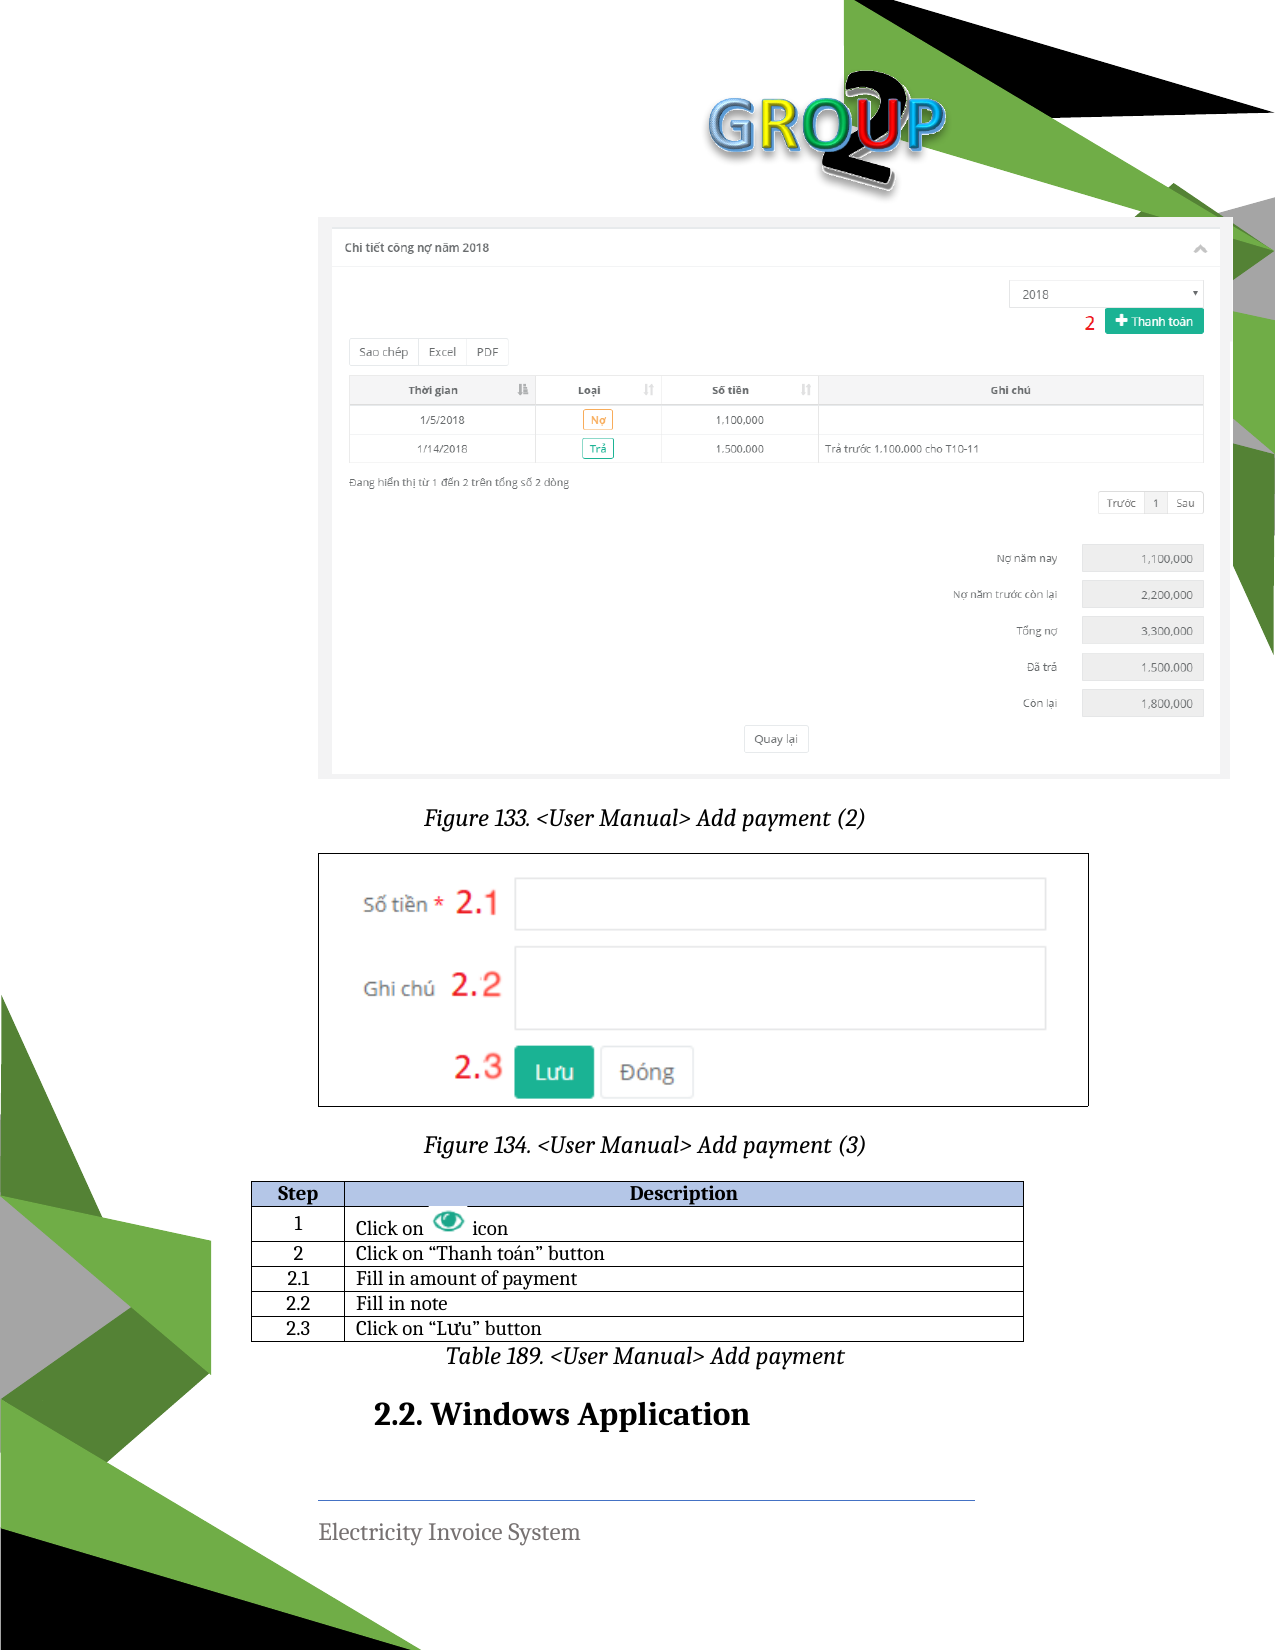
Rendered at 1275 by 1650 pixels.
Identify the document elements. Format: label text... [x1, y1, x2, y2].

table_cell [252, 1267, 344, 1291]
picture [318, 217, 1233, 779]
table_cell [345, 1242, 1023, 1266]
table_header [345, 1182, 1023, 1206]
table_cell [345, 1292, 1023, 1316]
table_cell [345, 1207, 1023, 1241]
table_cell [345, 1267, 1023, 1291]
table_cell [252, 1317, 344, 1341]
picture [319, 854, 1088, 1106]
picture [681, 48, 960, 208]
picture [428, 1206, 468, 1236]
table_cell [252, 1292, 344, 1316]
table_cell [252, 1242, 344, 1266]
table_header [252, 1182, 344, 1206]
subtitle 2.2. Windows Application [374, 1396, 975, 1434]
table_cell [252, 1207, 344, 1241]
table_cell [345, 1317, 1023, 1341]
